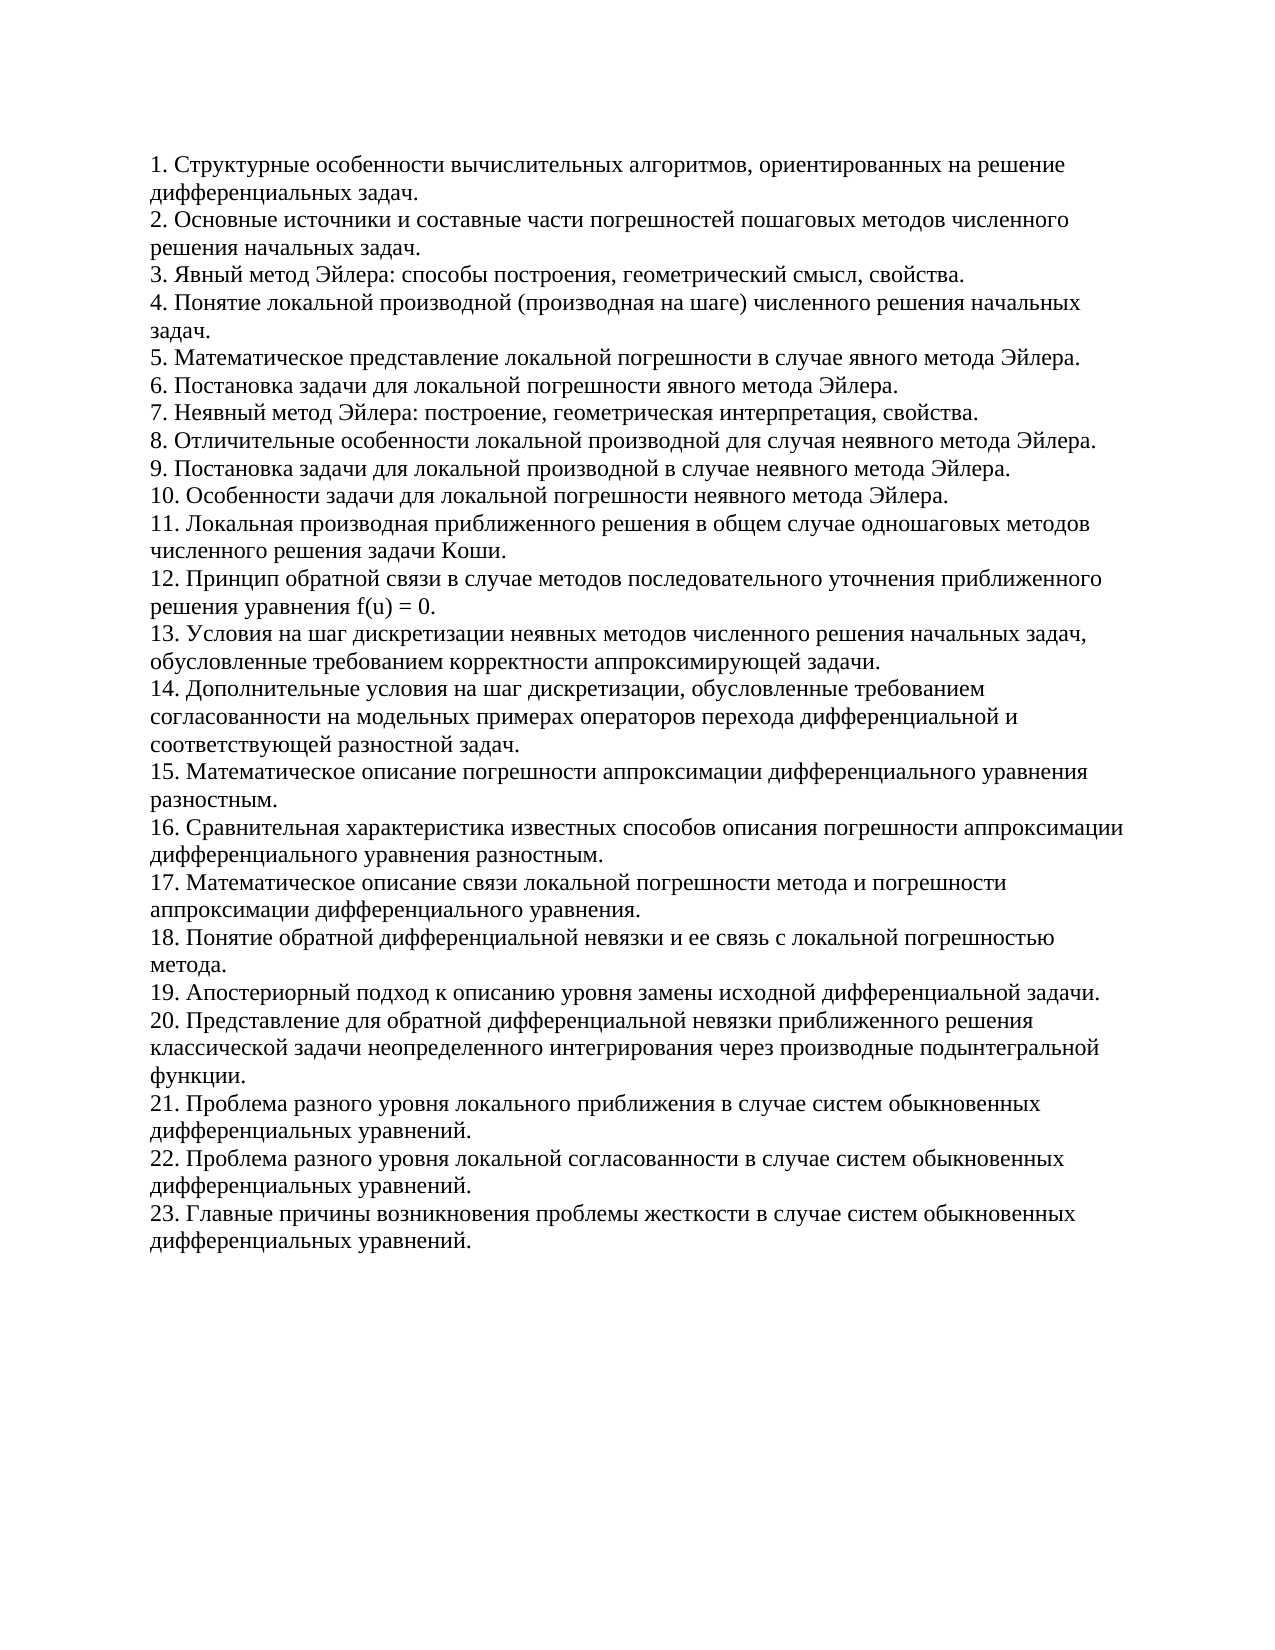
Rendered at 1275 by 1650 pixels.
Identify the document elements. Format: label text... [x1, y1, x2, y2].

text 10. Особенности задачи для локальной погрешности неявного метода Эйлера. [150, 481, 1125, 509]
text 15. Математическое описание погрешности аппроксимации дифференциального уравнения разностным. [150, 757, 1125, 812]
text 2. Основные источники и составные части погрешностей пошаговых методов численного решения начальных задач. [150, 205, 1125, 260]
text 17. Математическое описание связи локальной погрешности метода и погрешности аппроксимации дифференциального уравнения. [150, 868, 1125, 923]
text 22. Проблема разного уровня локальной согласованности в случае систем обыкновенных дифференциальных уравнений. [150, 1144, 1125, 1199]
text 11. Локальная производная приближенного решения в общем случае одношаговых методов численного решения задачи Коши. [150, 509, 1125, 564]
text 19. Апостериорный подход к описанию уровня замены исходной дифференциальной задачи. [150, 978, 1125, 1006]
text 12. Принцип обратной связи в случае методов последовательного уточнения приближенного решения уравнения f(u) = 0. [150, 564, 1125, 619]
text 13. Условия на шаг дискретизации неявных методов численного решения начальных задач, обусловленные требованием корректности аппроксимирующей задачи. [150, 619, 1125, 674]
text 21. Проблема разного уровня локального приближения в случае систем обыкновенных дифференциальных уравнений. [150, 1088, 1125, 1144]
text 9. Постановка задачи для локальной производной в случае неявного метода Эйлера. [150, 454, 1125, 481]
text 8. Отличительные особенности локальной производной для случая неявного метода Эйлера. [150, 426, 1125, 454]
text 1. Структурные особенности вычислительных алгоритмов, ориентированных на решение дифференциальных задач. [150, 150, 1125, 205]
text 5. Математическое представление локальной погрешности в случае явного метода Эйлера. [150, 343, 1125, 371]
text 4. Понятие локальной производной (производная на шаге) численного решения начальных задач. [150, 288, 1125, 343]
text 18. Понятие обратной дифференциальной невязки и ее связь с локальной погрешностью метода. [150, 923, 1125, 978]
text 14. Дополнительные условия на шаг дискретизации, обусловленные требованием согласованности на модельных примерах операторов перехода дифференциальной и соответствующей разностной задач. [150, 674, 1125, 757]
text 7. Неявный метод Эйлера: построение, геометрическая интерпретация, свойства. [150, 398, 1125, 426]
text 16. Сравнительная характеристика известных способов описания погрешности аппроксимации дифференциального уравнения разностным. [150, 812, 1125, 868]
text 3. Явный метод Эйлера: способы построения, геометрический смысл, свойства. [150, 260, 1125, 288]
text 20. Представление для обратной дифференциальной невязки приближенного решения классической задачи неопределенного интегрирования через производные подынтегральной функции. [150, 1006, 1125, 1088]
text 6. Постановка задачи для локальной погрешности явного метода Эйлера. [150, 371, 1125, 398]
text 23. Главные причины возникновения проблемы жесткости в случае систем обыкновенных дифференциальных уравнений. [150, 1199, 1125, 1254]
